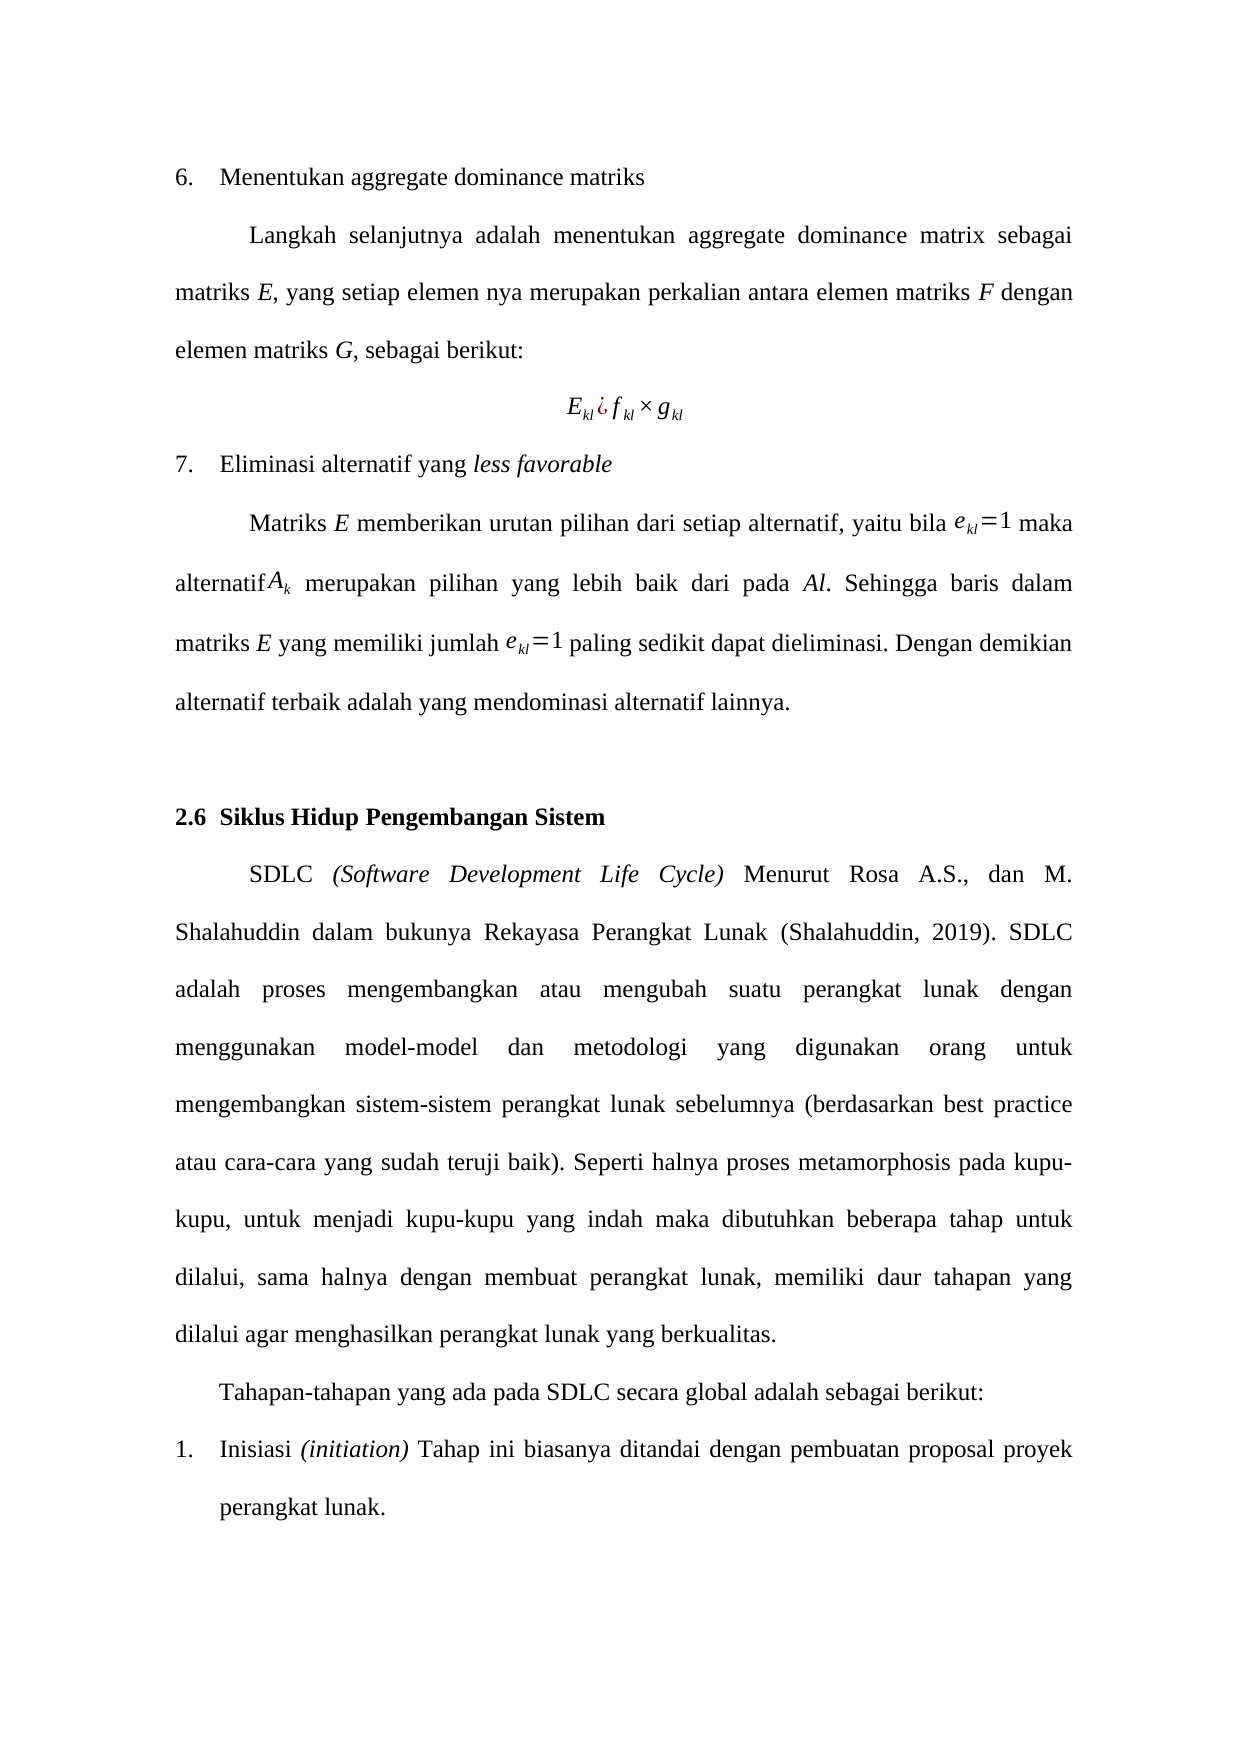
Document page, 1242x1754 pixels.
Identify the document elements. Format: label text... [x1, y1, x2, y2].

text Langkah selanjutnya adalah menentukan aggregate dominance matrix sebagai matriks E, yang setiap elemen nya merupakan perkalian antara elemen matriks F dengan elemen matriks G, sebagai berikut: [175, 220, 1073, 364]
text Tahapan-tahapan yang ada pada SDLC secara global adalah sebagai berikut: [175, 1377, 1073, 1406]
list Inisiasi (initiation) Tahap ini biasanya ditandai dengan pembuatan proposal proyek perangkat lunak. [175, 1434, 1073, 1521]
list Eliminasi alternatif yang less favorable [175, 449, 1073, 478]
text Matriks E memberikan urutan pilihan dari setiap alternatif, yaitu bila maka alternatif merupakan pilihan yang lebih baik dari pada Al. Sehingga baris dalam matriks E yang memiliki jumlah paling sedikit dapat dieliminasi. Dengan demikian alternatif terbaik adalah yang mendominasi alternatif lainnya. [175, 507, 1073, 716]
list Menentukan aggregate dominance matriks [175, 162, 1073, 191]
text SDLC (Software Development Life Cycle) Menurut Rosa A.S., dan M. Shalahuddin dalam bukunya Rekayasa Perangkat Lunak . SDLC adalah proses mengembangkan atau mengubah suatu perangkat lunak dengan menggunakan model-model dan metodologi yang digunakan orang untuk mengembangkan sistem-sistem perangkat lunak sebelumnya (berdasarkan best practice atau cara-cara yang sudah teruji baik). Seperti halnya proses metamorphosis pada kupu-kupu, untuk menjadi kupu-kupu yang indah maka dibutuhkan beberapa tahap untuk dilalui, sama halnya dengan membuat perangkat lunak, memiliki daur tahapan yang dilalui agar menghasilkan perangkat lunak yang berkualitas. [175, 859, 1073, 1348]
list Siklus Hidup Pengembangan Sistem [175, 802, 1073, 831]
